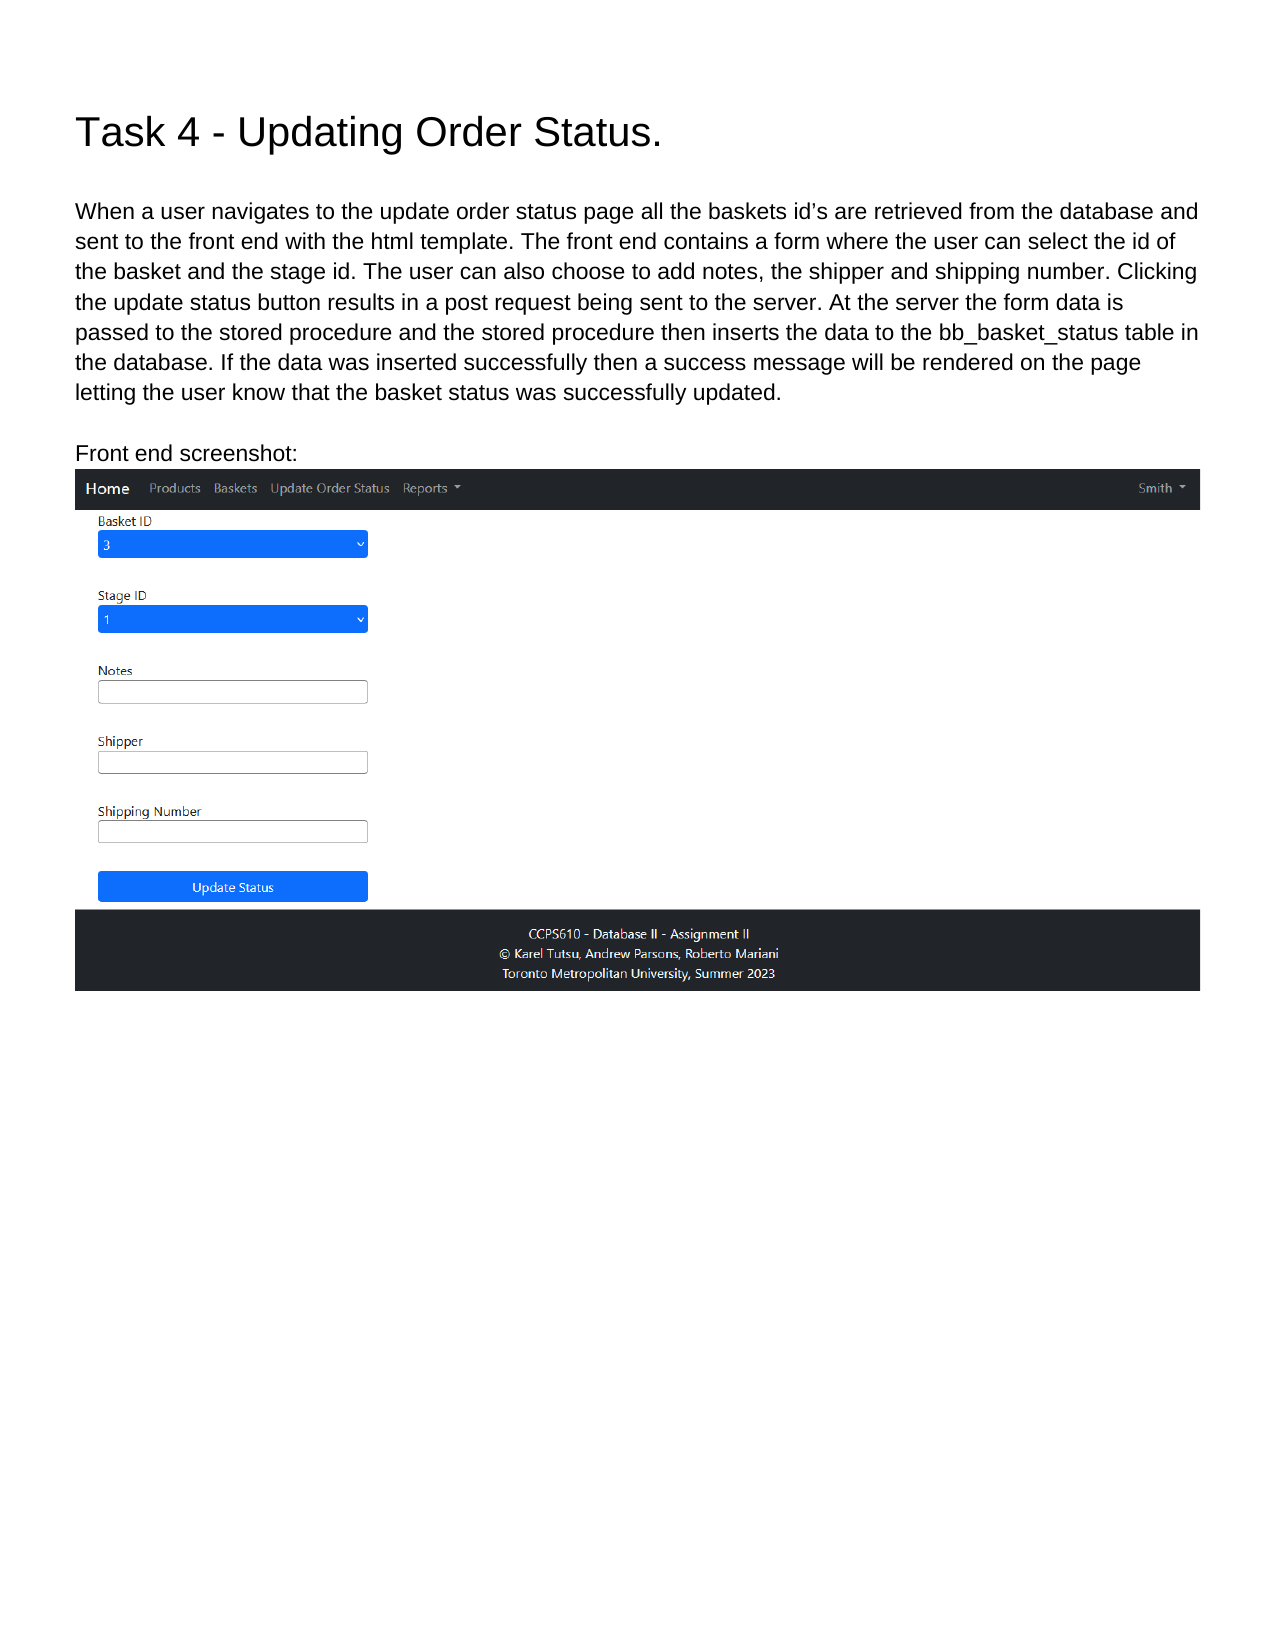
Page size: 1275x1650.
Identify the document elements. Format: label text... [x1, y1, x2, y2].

text When a user navigates to the update order status page all the baskets id’s are retrieved from the database and sent to the front end with the html template. The front end contains a form where the user can select the id of the basket and the stage id. The user can also choose to add notes, the shipper and shipping number. Clicking the update status button results in a post request being sent to the server. At the server the form data is passed to the stored procedure and the stored procedure then inserts the data to the bb_basket_status table in the database. If the data was inserted successfully then a success message will be rendered on the page letting the user know that the basket status was successfully updated. [75, 198, 1200, 406]
text Front end screenshot: [75, 439, 1200, 466]
subtitle Task 4 - Updating Order Status. [75, 107, 1200, 155]
picture [75, 469, 1200, 991]
